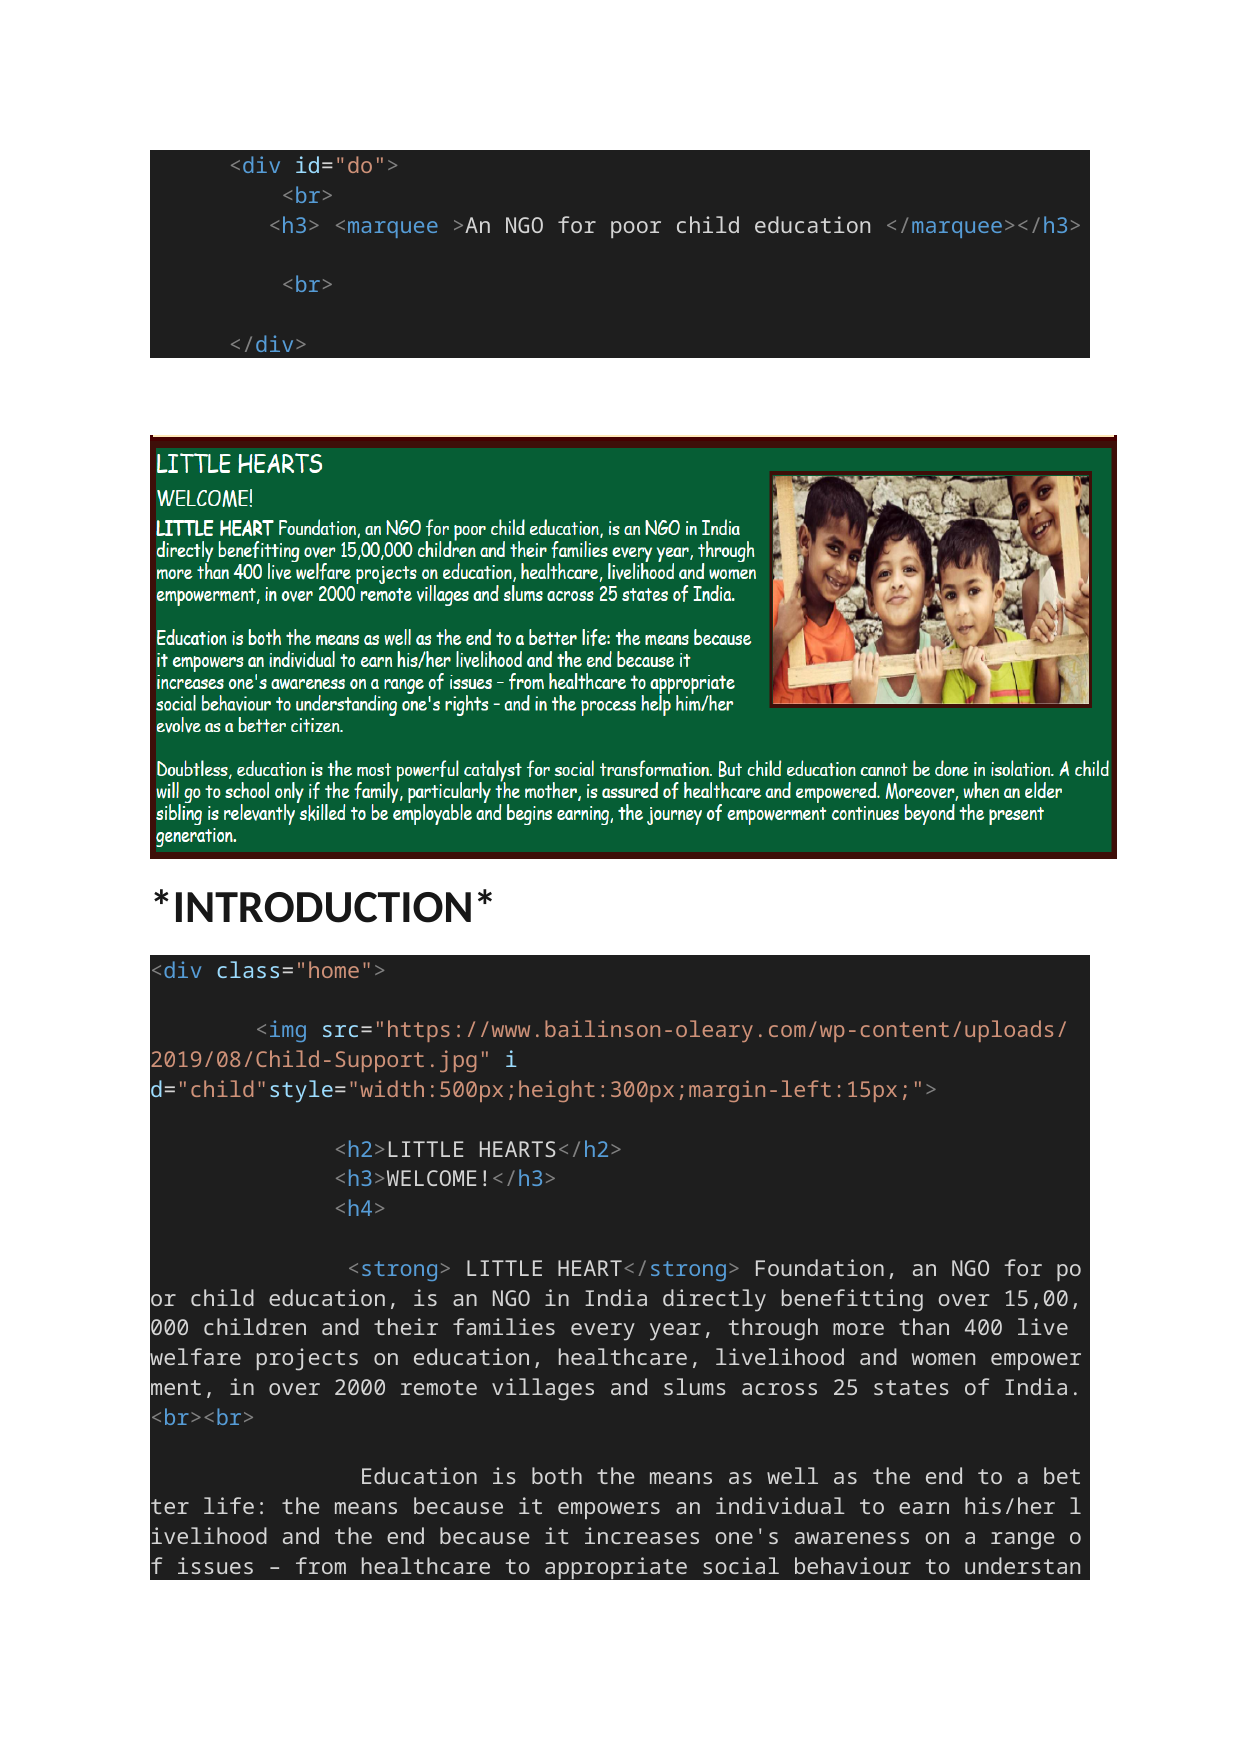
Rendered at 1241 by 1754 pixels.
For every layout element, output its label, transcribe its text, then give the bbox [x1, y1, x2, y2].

text </div> [150, 329, 1090, 358]
text <div id="do"> [150, 150, 1090, 180]
text <h3>WELCOME!</h3> [150, 1163, 1090, 1193]
picture [150, 435, 1118, 859]
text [150, 1461, 1090, 1580]
text <h3> <marquee >An NGO for poor child education </marquee></h3> [150, 209, 1090, 239]
text <div class="home"> [150, 955, 1090, 984]
text <br> [150, 269, 1090, 299]
text <h4> [150, 1193, 1090, 1223]
text <img src="https://www.bailinson-oleary.com/wp-content/uploads/2019/08/Child-Support.jpg" id="child"style="width:500px;height:300px;margin-left:15px;"> [150, 1014, 1090, 1104]
text <br> [150, 180, 1090, 209]
text *INTRODUCTION* [150, 878, 1090, 934]
text <h2>LITTLE HEARTS</h2> [150, 1133, 1090, 1163]
text <strong> LITTLE HEART</strong> Foundation, an NGO for poor child education, is an NGO in India directly benefitting over 15,00,000 children and their families every year, through more than 400 live welfare projects on education, healthcare, livelihood and women empowerment, in over 2000 remote villages and slums across 25 states of India.<br><br> [150, 1253, 1090, 1431]
